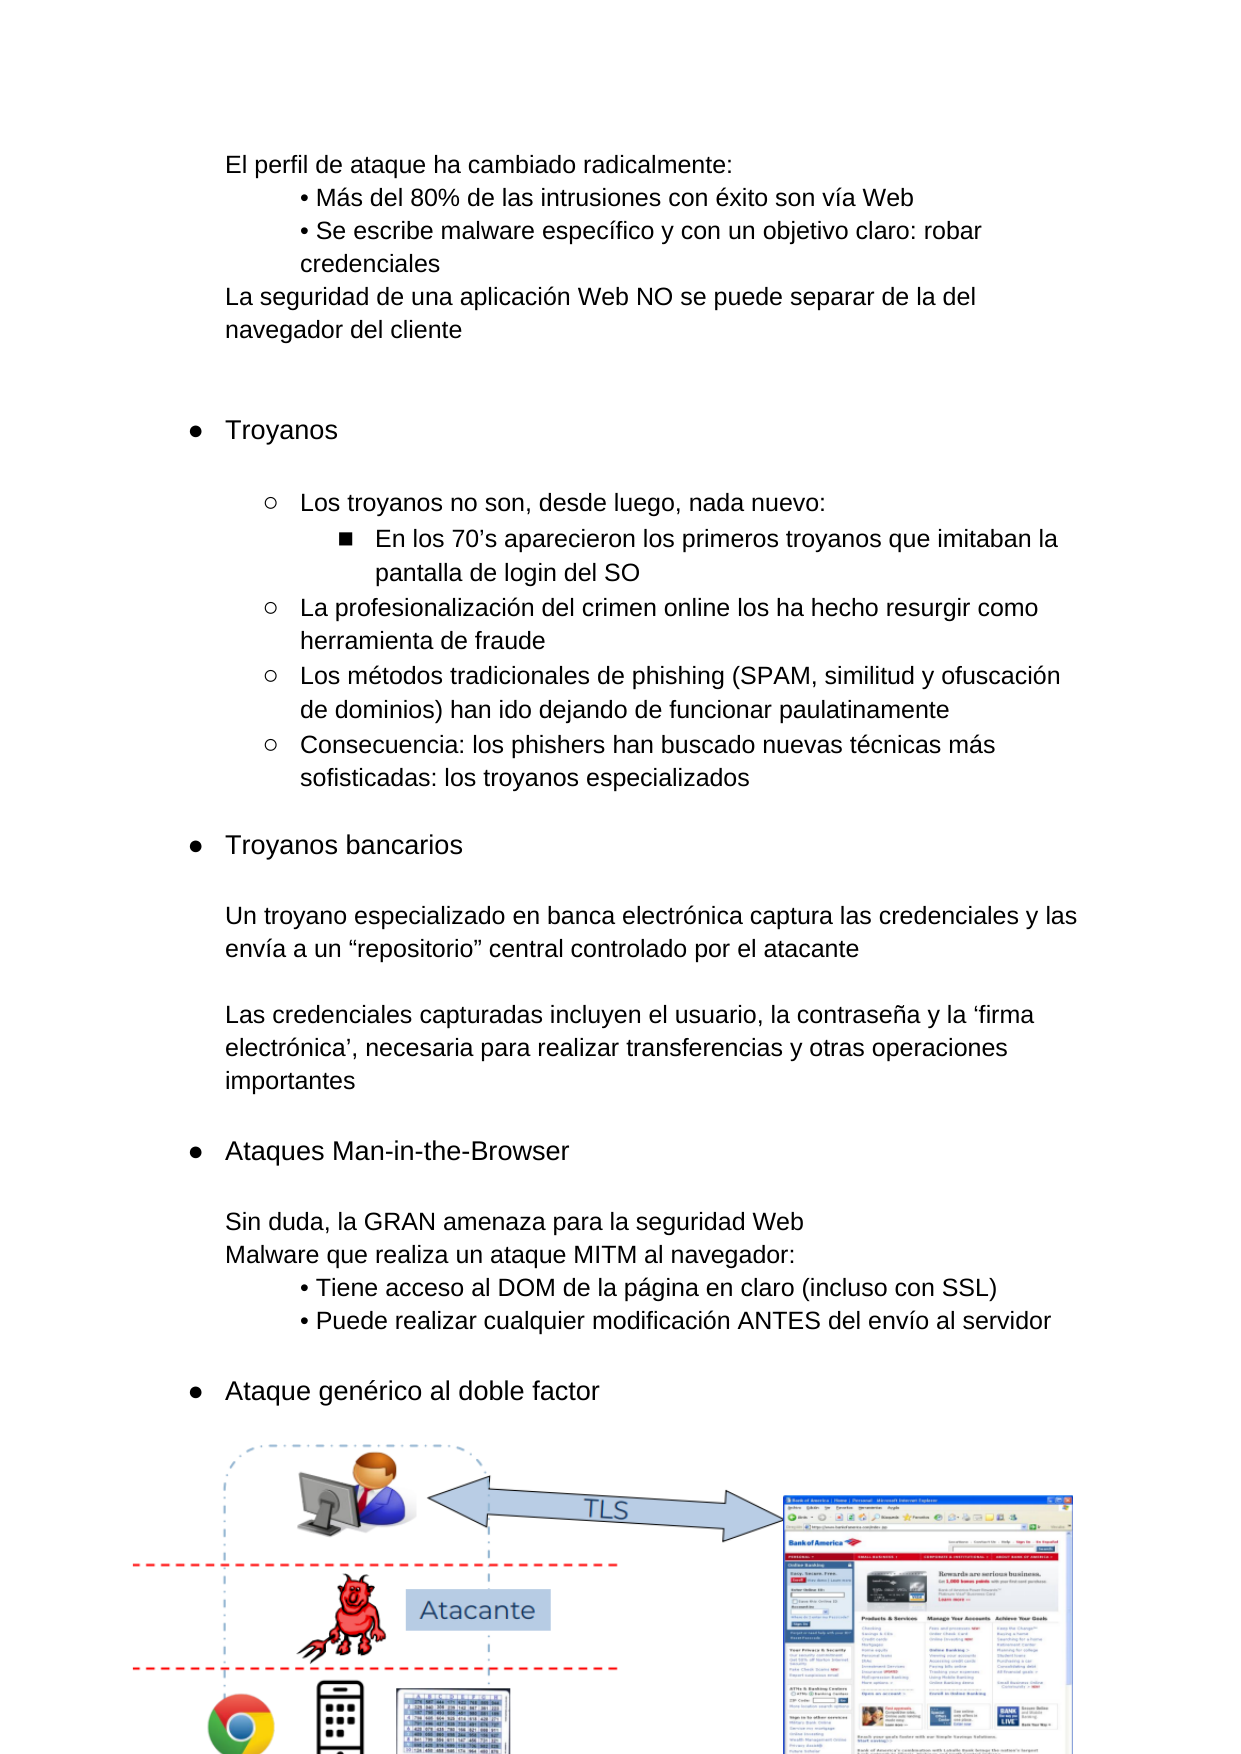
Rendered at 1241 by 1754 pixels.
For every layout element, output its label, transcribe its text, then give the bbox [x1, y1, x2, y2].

text • Tiene acceso al DOM de la página en claro (incluso con SSL) [300, 1273, 1090, 1302]
list Ataques Man-in-the-Browser [187, 1135, 1090, 1166]
list Consecuencia: los phishers han buscado nuevas técnicas más sofisticadas: los troyanos especializados [262, 728, 1090, 792]
text • Puede realizar cualquier modificación ANTES del envío al servidor [300, 1306, 1090, 1335]
text El perfil de ataque ha cambiado radicalmente: [225, 150, 1090, 179]
list Los troyanos no son, desde luego, nada nuevo: [262, 486, 1090, 517]
list En los 70’s aparecieron los primeros troyanos que imitaban la pantalla de login del SO [337, 522, 1090, 586]
text Sin duda, la GRAN amenaza para la seguridad Web [225, 1207, 1090, 1236]
list Los métodos tradicionales de phishing (SPAM, similitud y ofuscación de dominios) han ido dejando de funcionar paulatinamente [262, 659, 1090, 723]
text • Se escribe malware específico y con un objetivo claro: robar credenciales [300, 216, 1090, 278]
picture [132, 1426, 1073, 1754]
text Malware que realiza un ataque MITM al navegador: [225, 1240, 1090, 1269]
text • Más del 80% de las intrusiones con éxito son vía Web [300, 183, 1090, 212]
text Las credenciales capturadas incluyen el usuario, la contraseña y la ‘firma electrónica’, necesaria para realizar transferencias y otras operaciones importantes [225, 1000, 1090, 1095]
text La seguridad de una aplicación Web NO se puede separar de la del navegador del cliente [225, 282, 1090, 344]
text Un troyano especializado en banca electrónica captura las credenciales y las envía a un “repositorio” central controlado por el atacante [225, 901, 1090, 963]
list La profesionalización del crimen online los ha hecho resurgir como herramienta de fraude [262, 591, 1090, 655]
list Ataque genérico al doble factor [187, 1375, 1090, 1406]
list Troyanos bancarios [187, 829, 1090, 860]
list Troyanos [187, 414, 1090, 445]
